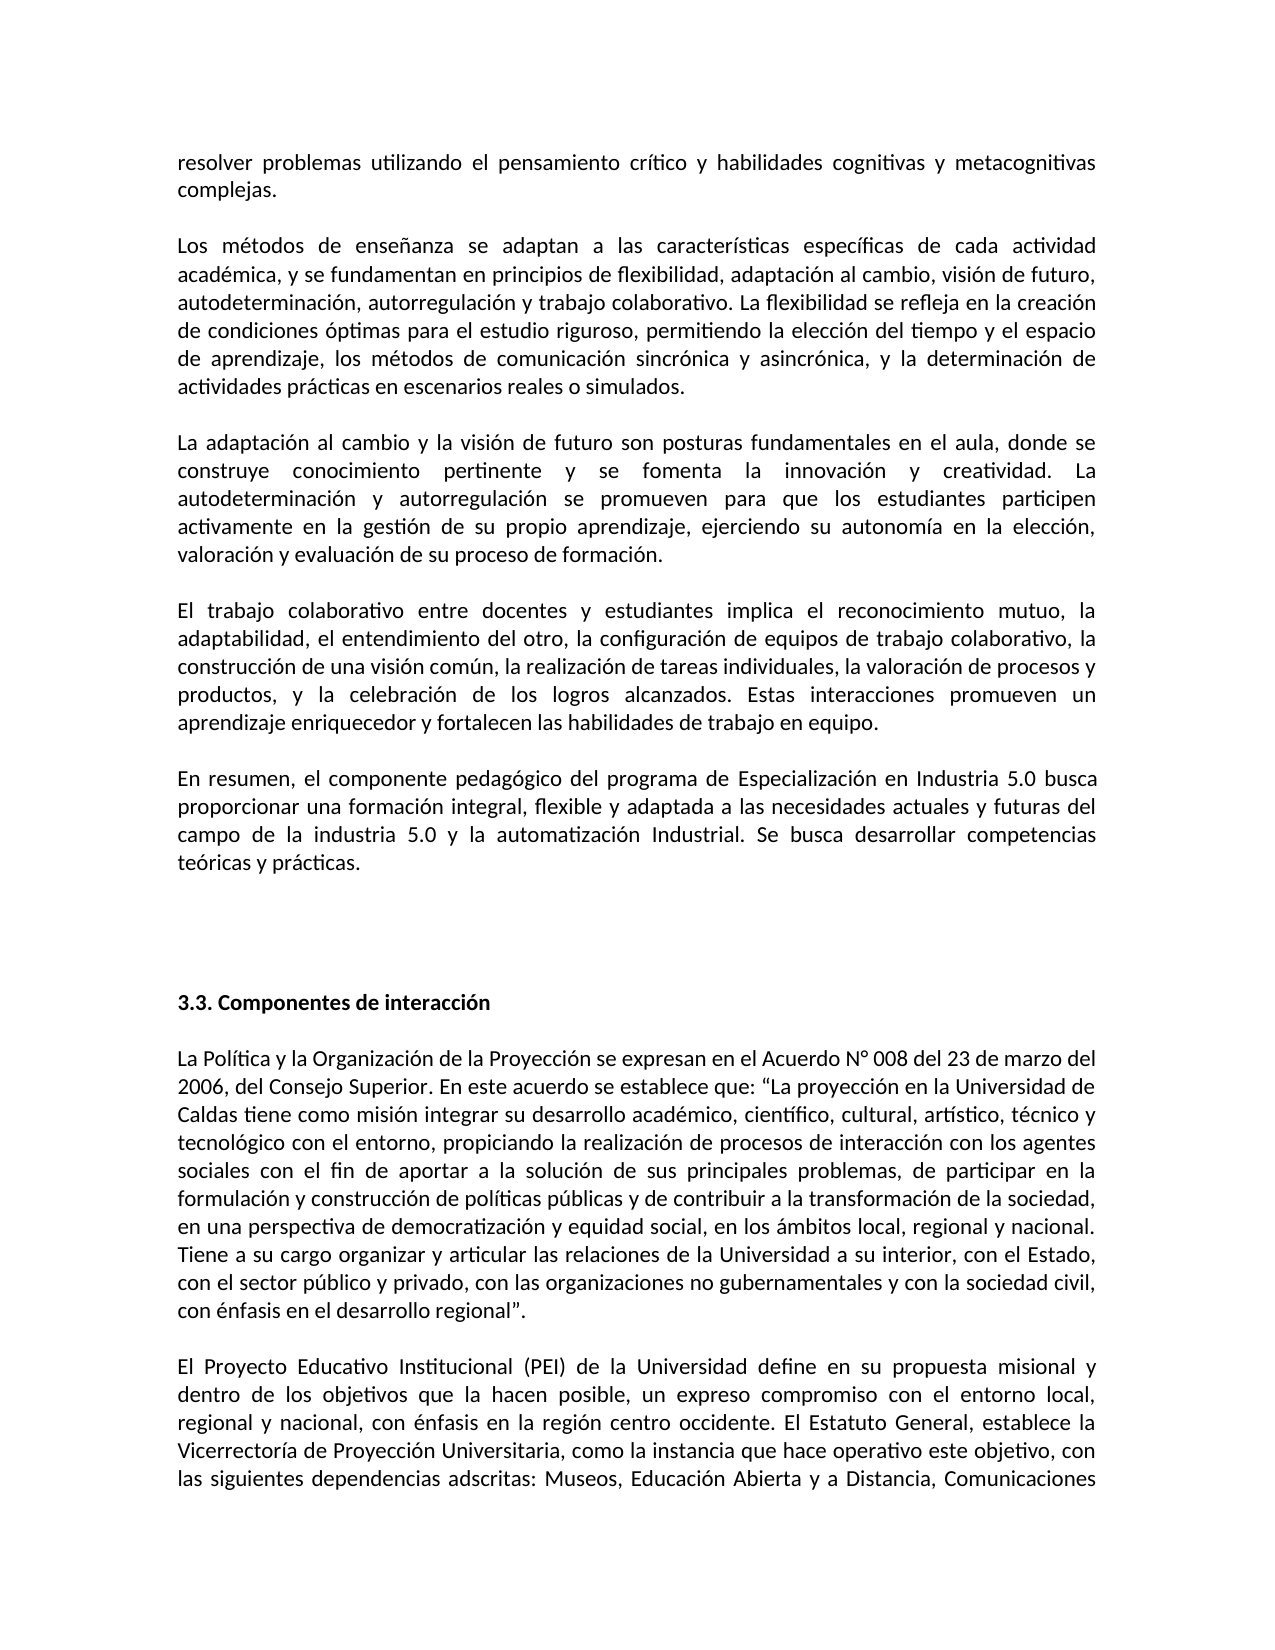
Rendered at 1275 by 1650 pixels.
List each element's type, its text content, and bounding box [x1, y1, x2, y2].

text Los métodos de enseñanza se adaptan a las características específicas de cada actividad académica, y se fundamentan en principios de flexibilidad, adaptación al cambio, visión de futuro, autodeterminación, autorregulación y trabajo colaborativo. La flexibilidad se refleja en la creación de condiciones óptimas para el estudio riguroso, permitiendo la elección del tiempo y el espacio de aprendizaje, los métodos de comunicación sincrónica y asincrónica, y la determinación de actividades prácticas en escenarios reales o simulados. [177, 232, 1098, 400]
text En resumen, el componente pedagógico del programa de Especialización en Industria 5.0 busca proporcionar una formación integral, flexible y adaptada a las necesidades actuales y futuras del campo de la industria 5.0 y la automatización Industrial. Se busca desarrollar competencias teóricas y prácticas. [177, 764, 1098, 876]
text El trabajo colaborativo entre docentes y estudiantes implica el reconocimiento mutuo, la adaptabilidad, el entendimiento del otro, la configuración de equipos de trabajo colaborativo, la construcción de una visión común, la realización de tareas individuales, la valoración de procesos y productos, y la celebración de los logros alcanzados. Estas interacciones promueven un aprendizaje enriquecedor y fortalecen las habilidades de trabajo en equipo. [177, 596, 1098, 736]
text La Política y la Organización de la Proyección se expresan en el Acuerdo N° 008 del 23 de marzo del 2006, del Consejo Superior. En este acuerdo se establece que: “La proyección en la Universidad de Caldas tiene como misión integrar su desarrollo académico, científico, cultural, artístico, técnico y tecnológico con el entorno, propiciando la realización de procesos de interacción con los agentes sociales con el fin de aportar a la solución de sus principales problemas, de participar en la formulación y construcción de políticas públicas y de contribuir a la transformación de la sociedad, en una perspectiva de democratización y equidad social, en los ámbitos local, regional y nacional. Tiene a su cargo organizar y articular las relaciones de la Universidad a su interior, con el Estado, con el sector público y privado, con las organizaciones no gubernamentales y con la sociedad civil, con énfasis en el desarrollo regional”. [177, 1044, 1098, 1324]
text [177, 1352, 1098, 1493]
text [177, 148, 1098, 204]
text La adaptación al cambio y la visión de futuro son posturas fundamentales en el aula, donde se construye conocimiento pertinente y se fomenta la innovación y creatividad. La autodeterminación y autorregulación se promueven para que los estudiantes participen activamente en la gestión de su propio aprendizaje, ejerciendo su autonomía en la elección, valoración y evaluación de su proceso de formación. [177, 428, 1098, 568]
text 3.3. Componentes de interacción [177, 988, 1098, 1016]
